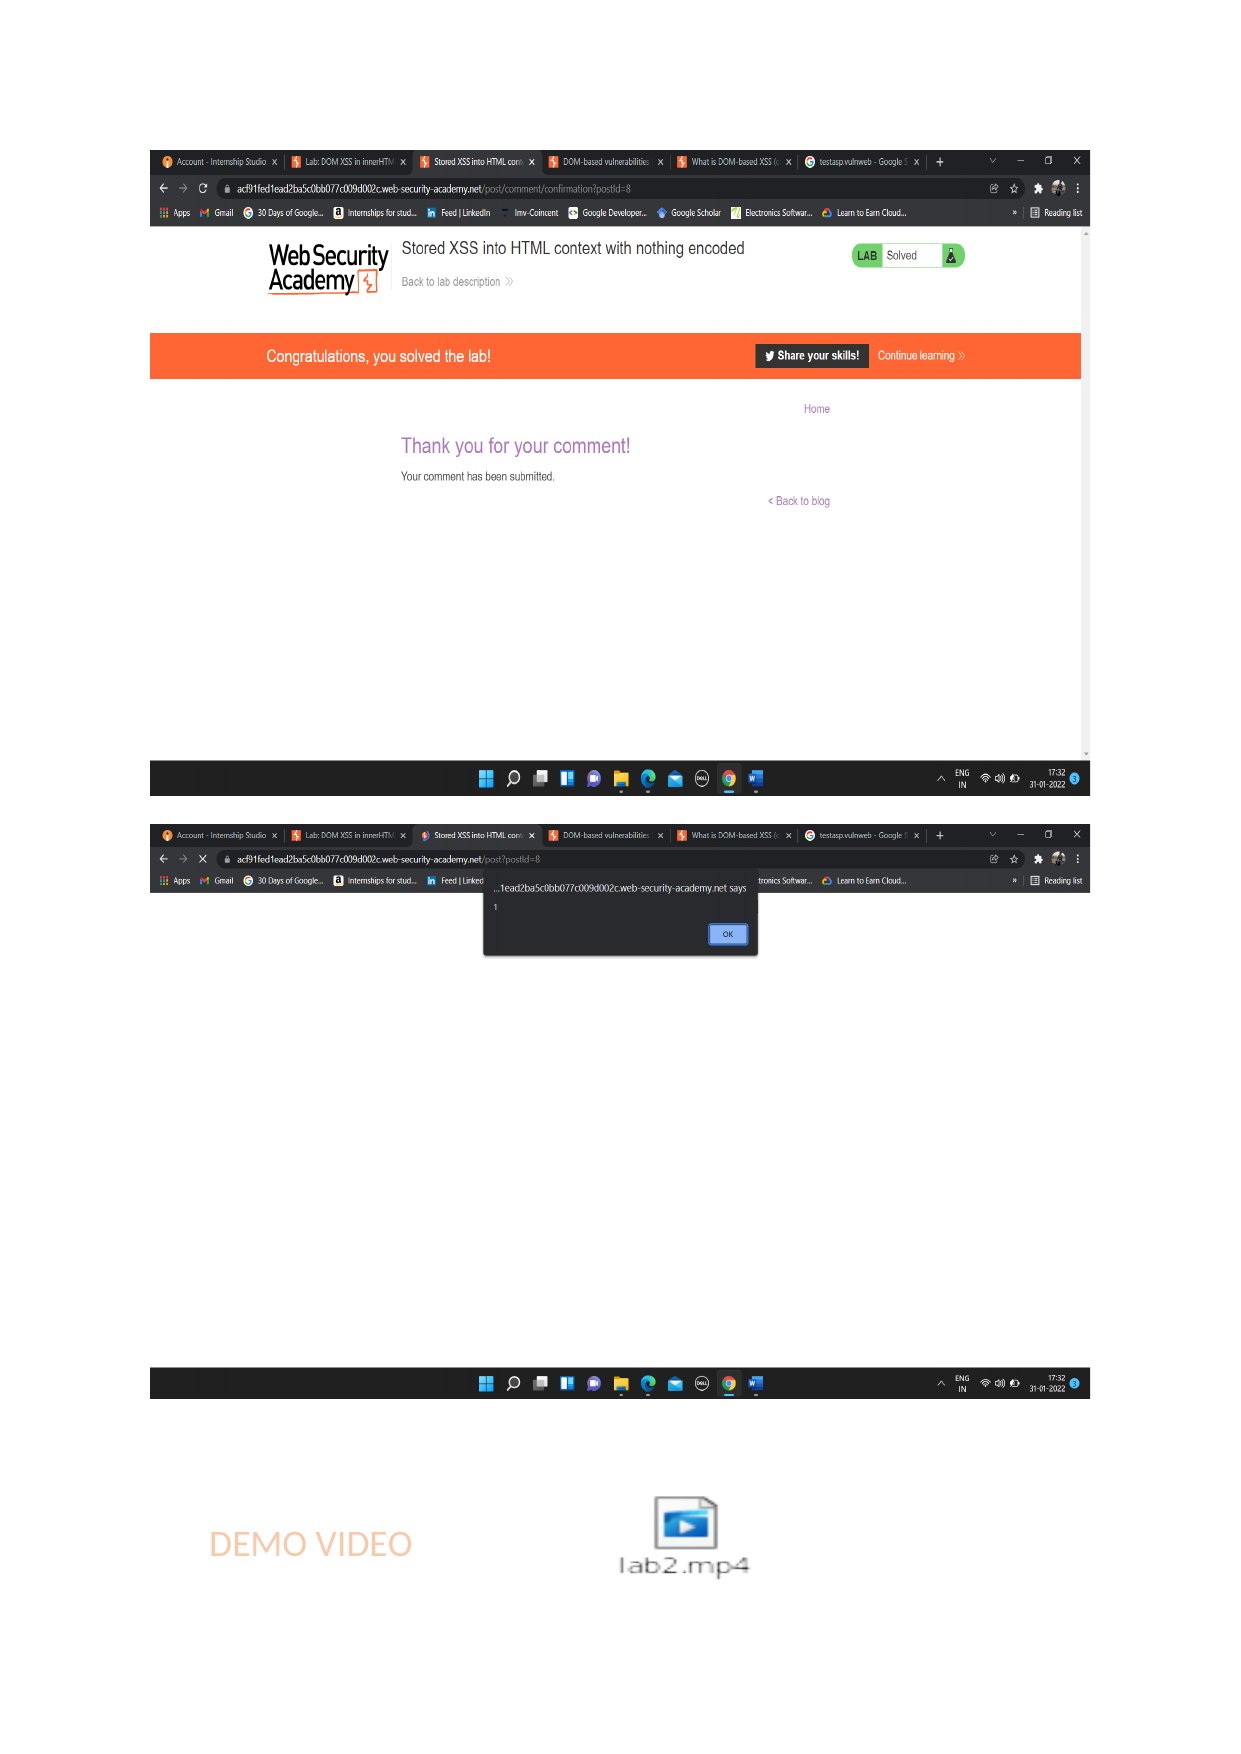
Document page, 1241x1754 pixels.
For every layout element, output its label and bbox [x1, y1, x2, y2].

picture [150, 824, 1091, 1399]
picture [150, 150, 1091, 796]
